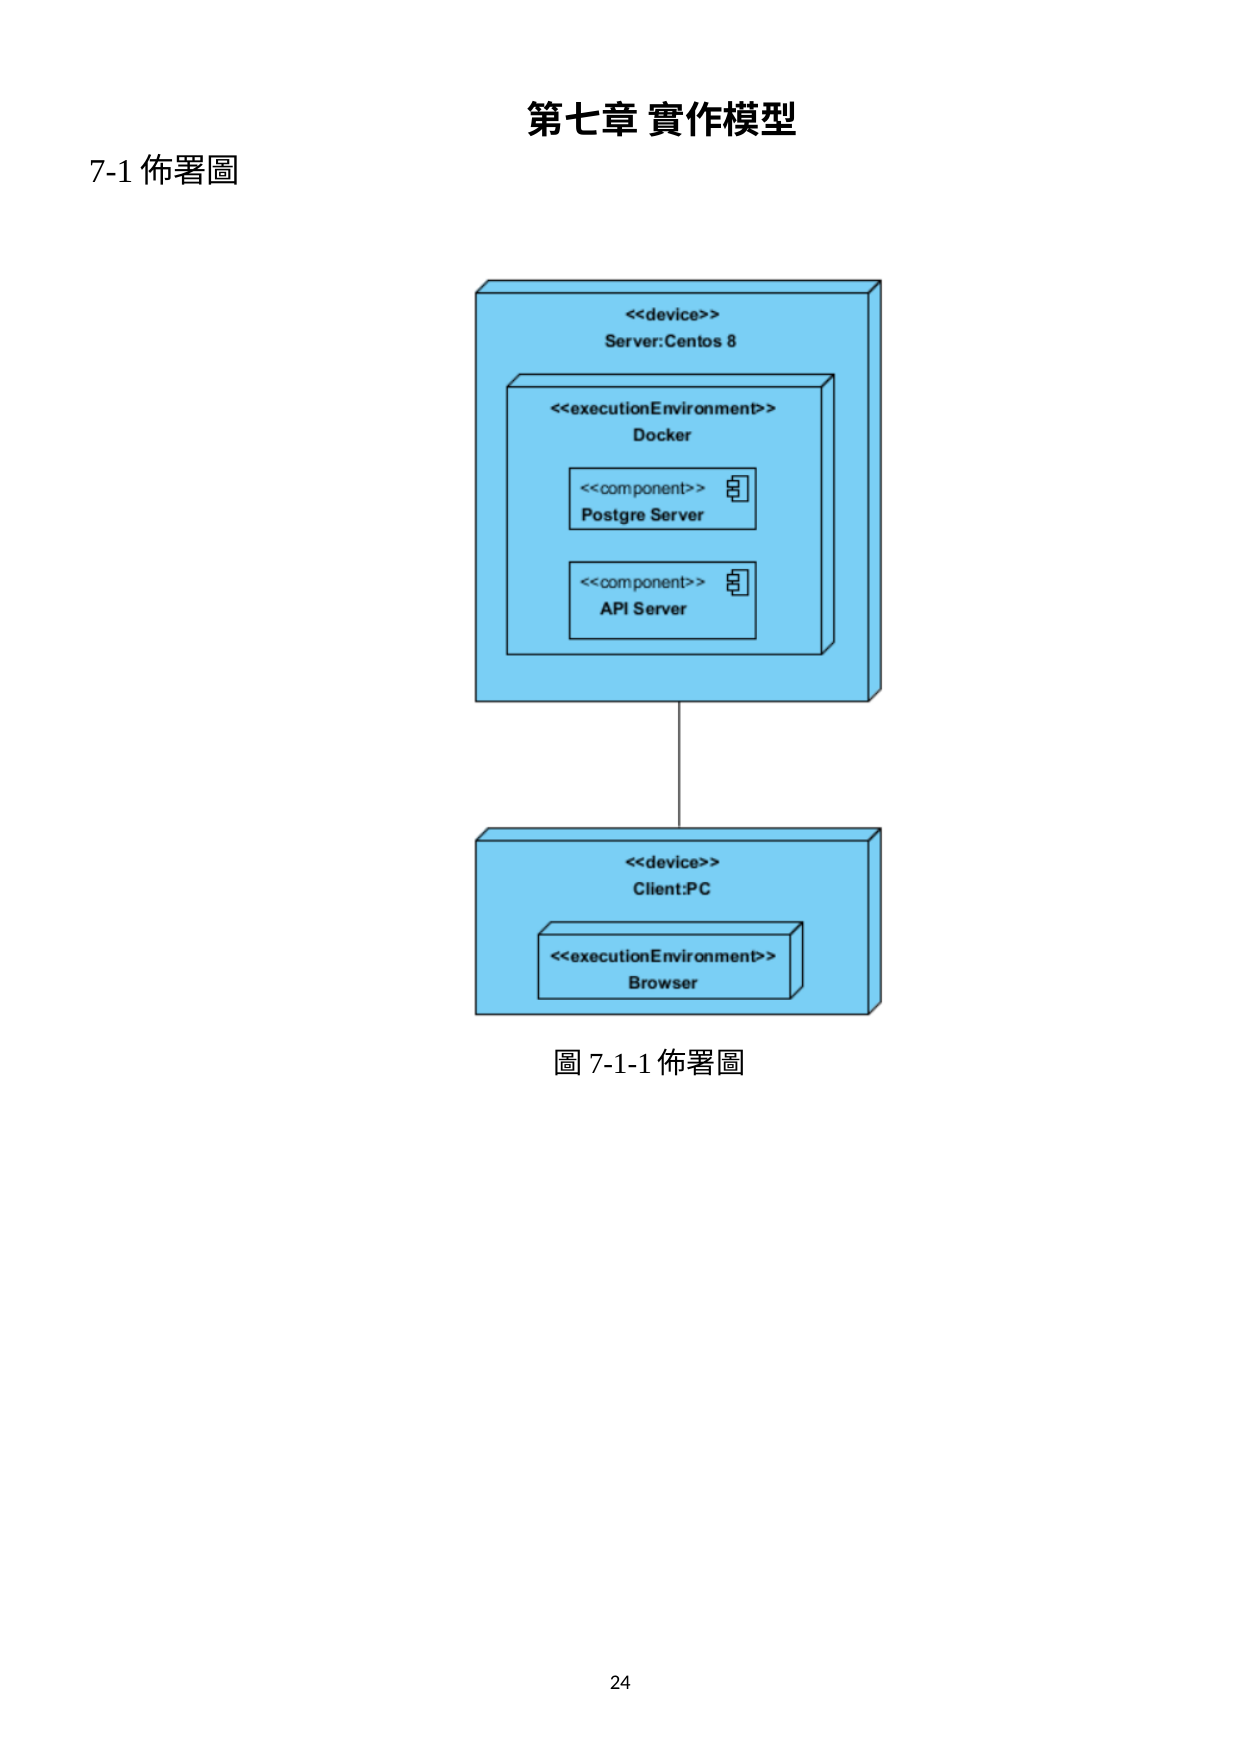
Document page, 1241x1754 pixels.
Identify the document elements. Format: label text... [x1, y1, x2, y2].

text 7-1佈署圖 [89, 144, 1152, 192]
picture [179, 221, 1036, 1040]
text 第七章 實作模型 [89, 89, 1152, 144]
